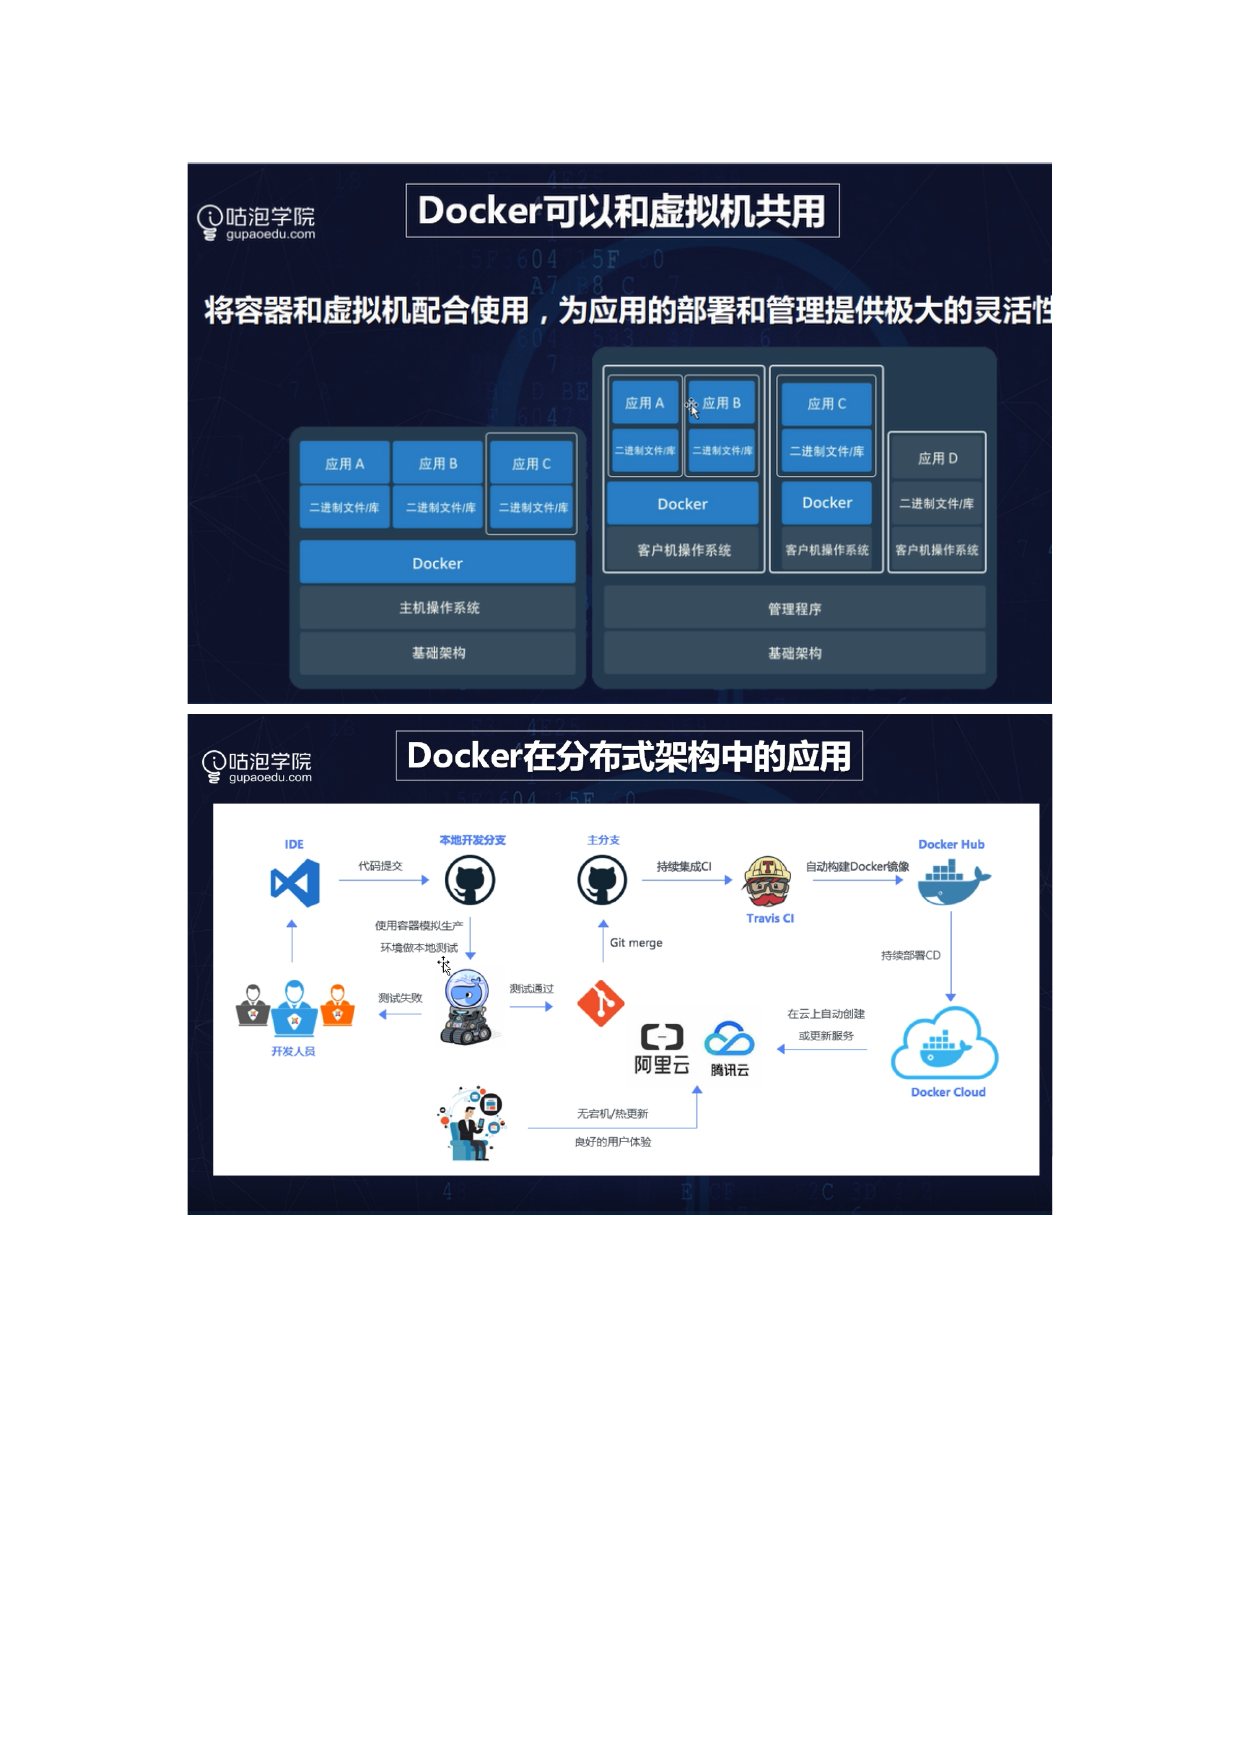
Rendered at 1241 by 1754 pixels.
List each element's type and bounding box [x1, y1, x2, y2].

picture [187, 162, 1052, 704]
picture [187, 714, 1053, 1215]
